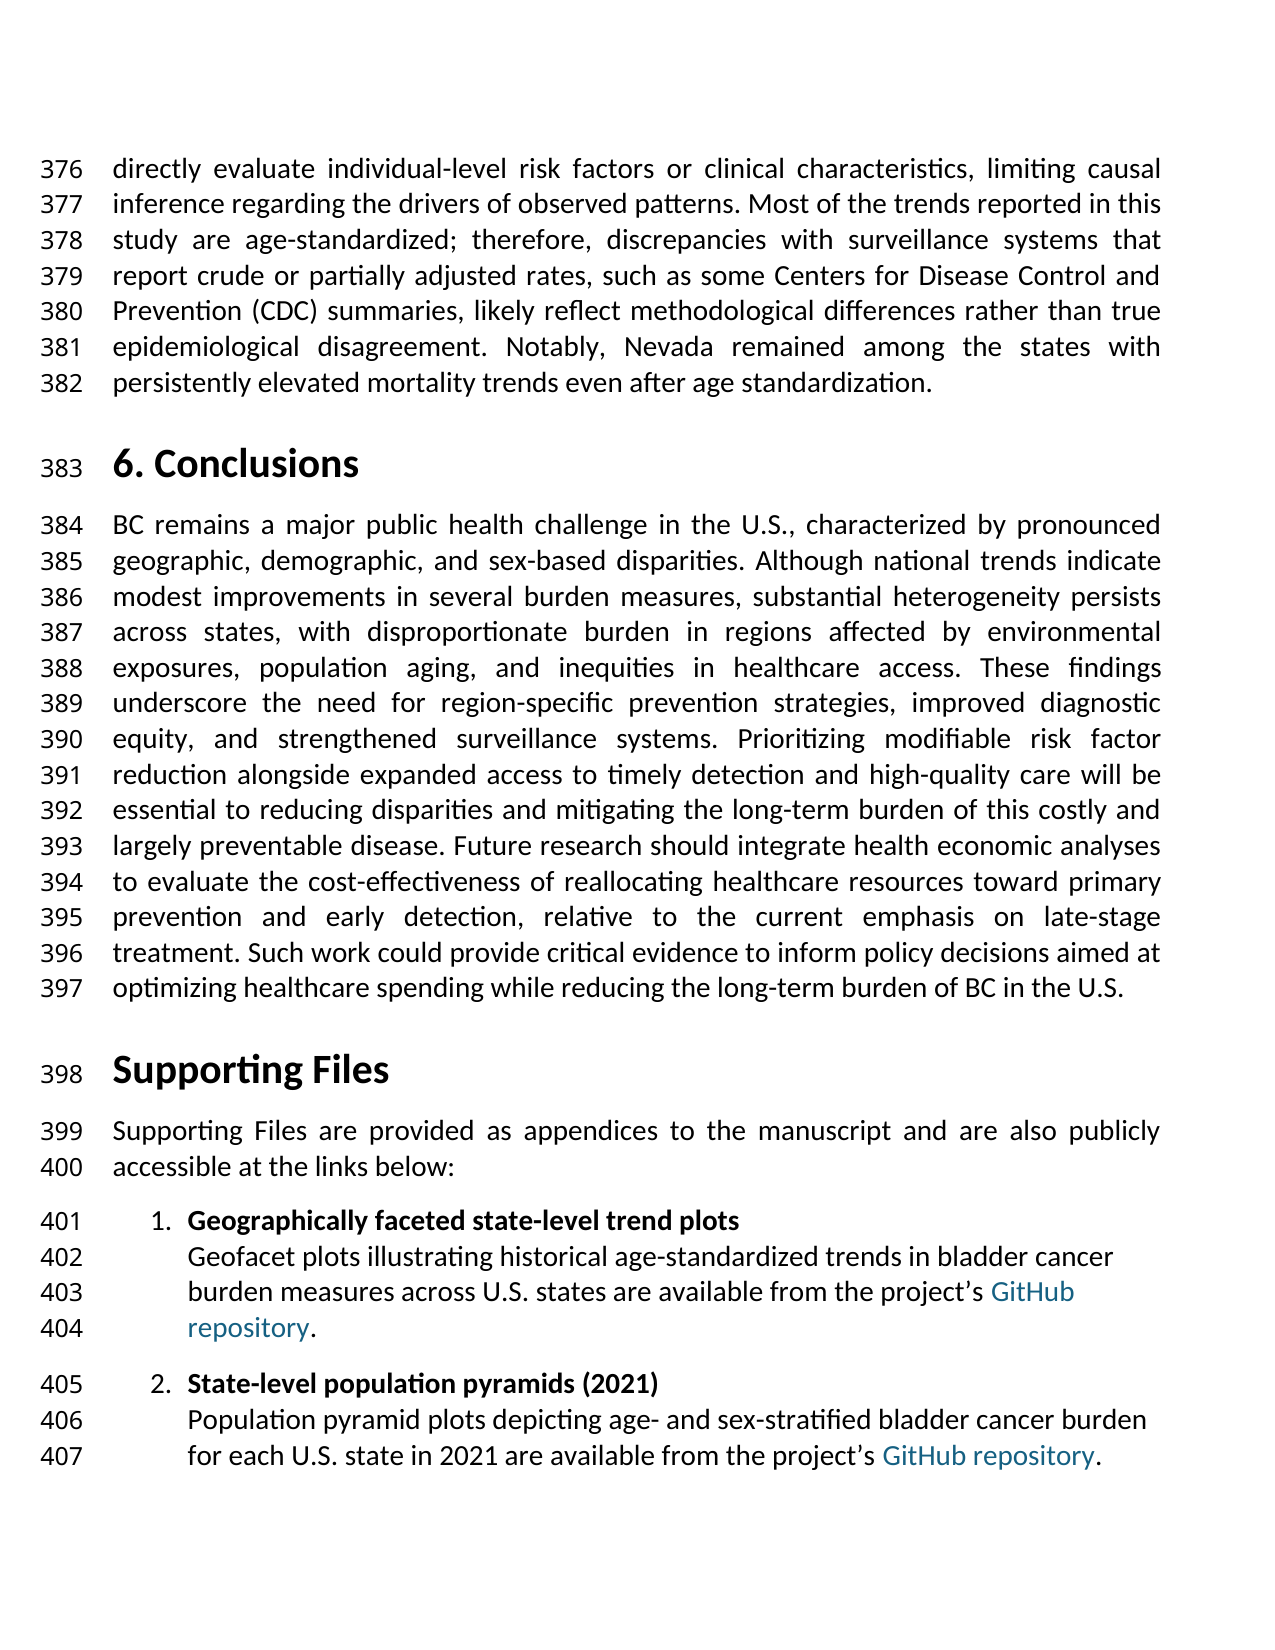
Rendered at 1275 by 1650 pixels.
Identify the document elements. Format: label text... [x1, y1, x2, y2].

list State-level population pyramids (2021) Population pyramid plots depicting age- and sex-stratified bladder cancer burden for each U.S. state in 2021 are available from the project’s GitHub repository. [150, 1366, 1162, 1472]
text Supporting Files are provided as appendices to the manuscript and are also publicly accessible at the links below: [112, 1112, 1162, 1183]
text BC remains a major public health challenge in the U.S., characterized by pronounced geographic, demographic, and sex-based disparities. Although national trends indicate modest improvements in several burden measures, substantial heterogeneity persists across states, with disproportionate burden in regions affected by environmental exposures, population aging, and inequities in healthcare access. These findings underscore the need for region-specific prevention strategies, improved diagnostic equity, and strengthened surveillance systems. Prioritizing modifiable risk factor reduction alongside expanded access to timely detection and high-quality care will be essential to reducing disparities and mitigating the long-term burden of this costly and largely preventable disease. Future research should integrate health economic analyses to evaluate the cost-effectiveness of reallocating healthcare resources toward primary prevention and early detection, relative to the current emphasis on late-stage treatment. Such work could provide critical evidence to inform policy decisions aimed at optimizing healthcare spending while reducing the long-term burden of BC in the U.S. [112, 506, 1162, 1005]
list Geographically faceted state-level trend plots Geofacet plots illustrating historical age-standardized trends in bladder cancer burden measures across U.S. states are available from the project’s GitHub repository. [150, 1202, 1162, 1345]
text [112, 150, 1162, 399]
subtitle 6. Conclusions [112, 437, 1162, 488]
subtitle Supporting Files [112, 1043, 1162, 1093]
